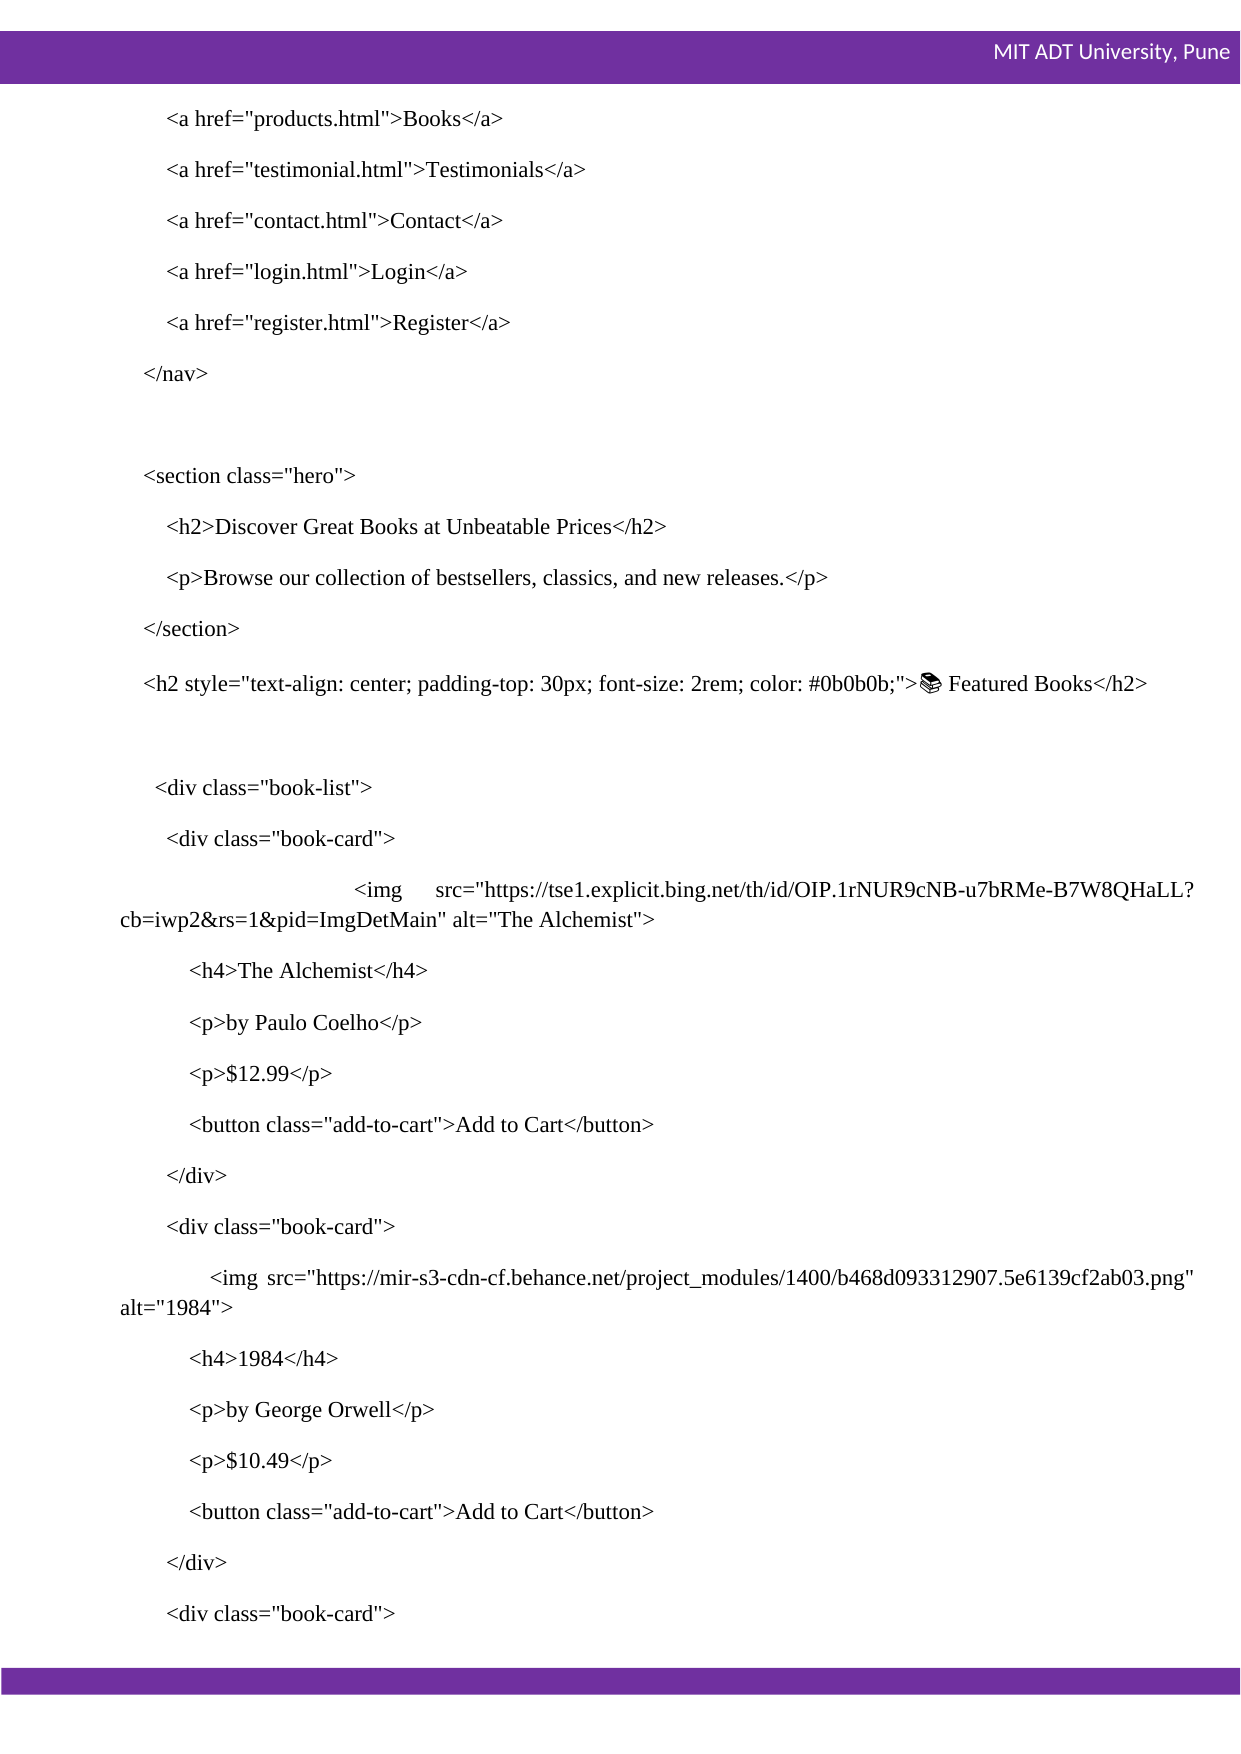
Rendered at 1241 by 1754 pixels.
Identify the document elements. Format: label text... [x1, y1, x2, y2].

text <a href="testimonial.html">Testimonials</a> [120, 156, 1195, 182]
text </div> [120, 1162, 1195, 1188]
text <a href="contact.html">Contact</a> [120, 207, 1195, 233]
text <p>Browse our collection of bestsellers, classics, and new releases.</p> [120, 564, 1195, 591]
text <section class="hero"> [120, 462, 1195, 489]
text </div> [120, 1549, 1195, 1576]
text <p>by Paulo Coelho</p> [120, 1009, 1195, 1035]
text <div class="book-card"> [120, 825, 1195, 852]
text <div class="book-list"> [120, 774, 1195, 801]
text </section> [120, 615, 1195, 642]
text <p>$10.49</p> [120, 1447, 1195, 1473]
text <img src="https://tse1.explicit.bing.net/th/id/OIP.1rNUR9cNB-u7bRMe-B7W8QHaLL?cb=iwp2&rs=1&pid=ImgDetMain" alt="The Alchemist"> [120, 876, 1195, 933]
text </nav> [120, 360, 1195, 387]
text <div class="book-card"> [120, 1213, 1195, 1239]
text <a href="register.html">Register</a> [120, 309, 1195, 336]
text <h2 style="text-align: center; padding-top: 30px; font-size: 2rem; color: #0b0b0b;">📚 Featured Books</h2> [120, 666, 1195, 698]
text <h4>1984</h4> [120, 1345, 1195, 1371]
text <button class="add-to-cart">Add to Cart</button> [120, 1111, 1195, 1137]
text <a href="login.html">Login</a> [120, 258, 1195, 284]
text <img src="https://mir-s3-cdn-cf.behance.net/project_modules/1400/b468d093312907.5e6139cf2ab03.png" alt="1984"> [120, 1264, 1195, 1320]
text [120, 1498, 1195, 1524]
text <a href="products.html">Books</a> [120, 105, 1195, 131]
text <p>by George Orwell</p> [120, 1396, 1195, 1422]
text <h4>The Alchemist</h4> [120, 958, 1195, 984]
text <h2>Discover Great Books at Unbeatable Prices</h2> [120, 513, 1195, 540]
text <div class="book-card"> [120, 1600, 1195, 1627]
text <p>$12.99</p> [120, 1060, 1195, 1086]
